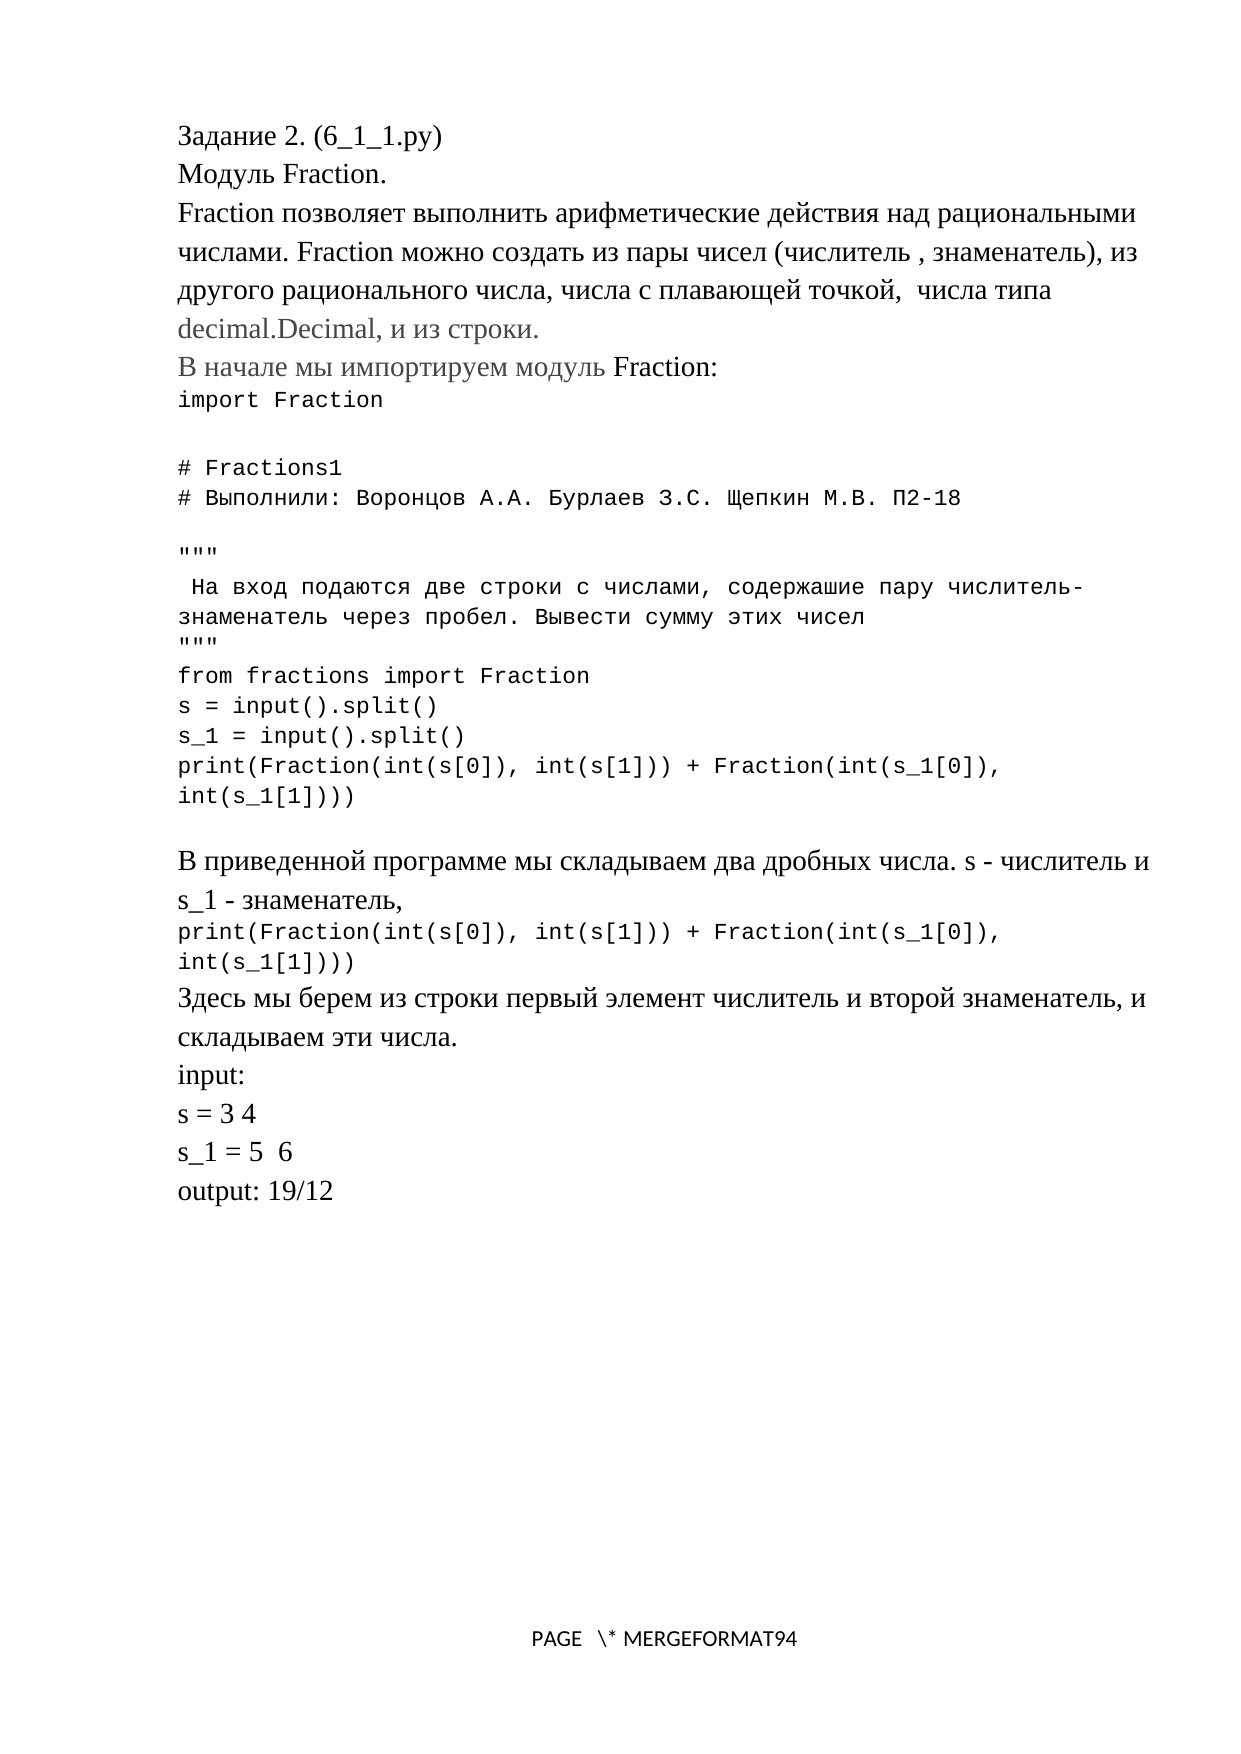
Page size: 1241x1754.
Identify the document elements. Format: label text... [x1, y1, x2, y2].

text s_1 = 5 6 [177, 1134, 1152, 1168]
text s = input().split() [177, 694, 1152, 721]
text # Fractions1 [177, 456, 1152, 482]
text Fraction позволяет выполнить арифметические действия над рациональными числами. Fraction можно создать из пары чисел (числитель , знаменатель), из другого рационального числа, числа с плавающей точкой, числа типа decimal.Decimal, и из строки. [177, 195, 1152, 344]
text print(Fraction(int(s[0]), int(s[1])) + Fraction(int(s_1[0]), int(s_1[1]))) [177, 921, 1152, 976]
text """ [177, 546, 1152, 572]
text На вход подаются две строки с числами, содержашие пару числитель-знаменатель через пробел. Вывести сумму этих чисел [177, 575, 1152, 631]
text input: [177, 1057, 1152, 1091]
text # Выполнили: Воронцов А.А. Бурлаев З.С. Щепкин М.В. П2-18 [177, 486, 1152, 512]
text print(Fraction(int(s[0]), int(s[1])) + Fraction(int(s_1[0]), int(s_1[1]))) [177, 754, 1152, 810]
text В начале мы импортируем модуль Fraction: [613, 349, 1152, 383]
text from fractions import Fraction [177, 665, 1152, 691]
text Здесь мы берем из строки первый элемент числитель и второй знаменатель, и складываем эти числа. [177, 980, 1152, 1052]
text import Fraction [177, 388, 1152, 414]
text Модуль Fraction. [177, 157, 1152, 190]
text Задание 2. (6_1_1.py) [177, 118, 1152, 152]
text s = 3 4 [177, 1096, 1152, 1129]
text s_1 = input().split() [177, 724, 1152, 750]
text В приведенной программе мы складываем два дробных числа. s - числитель и s_1 - знаменатель, [177, 843, 1152, 916]
text """ [177, 635, 1152, 661]
text output: 19/12 [177, 1173, 1152, 1206]
